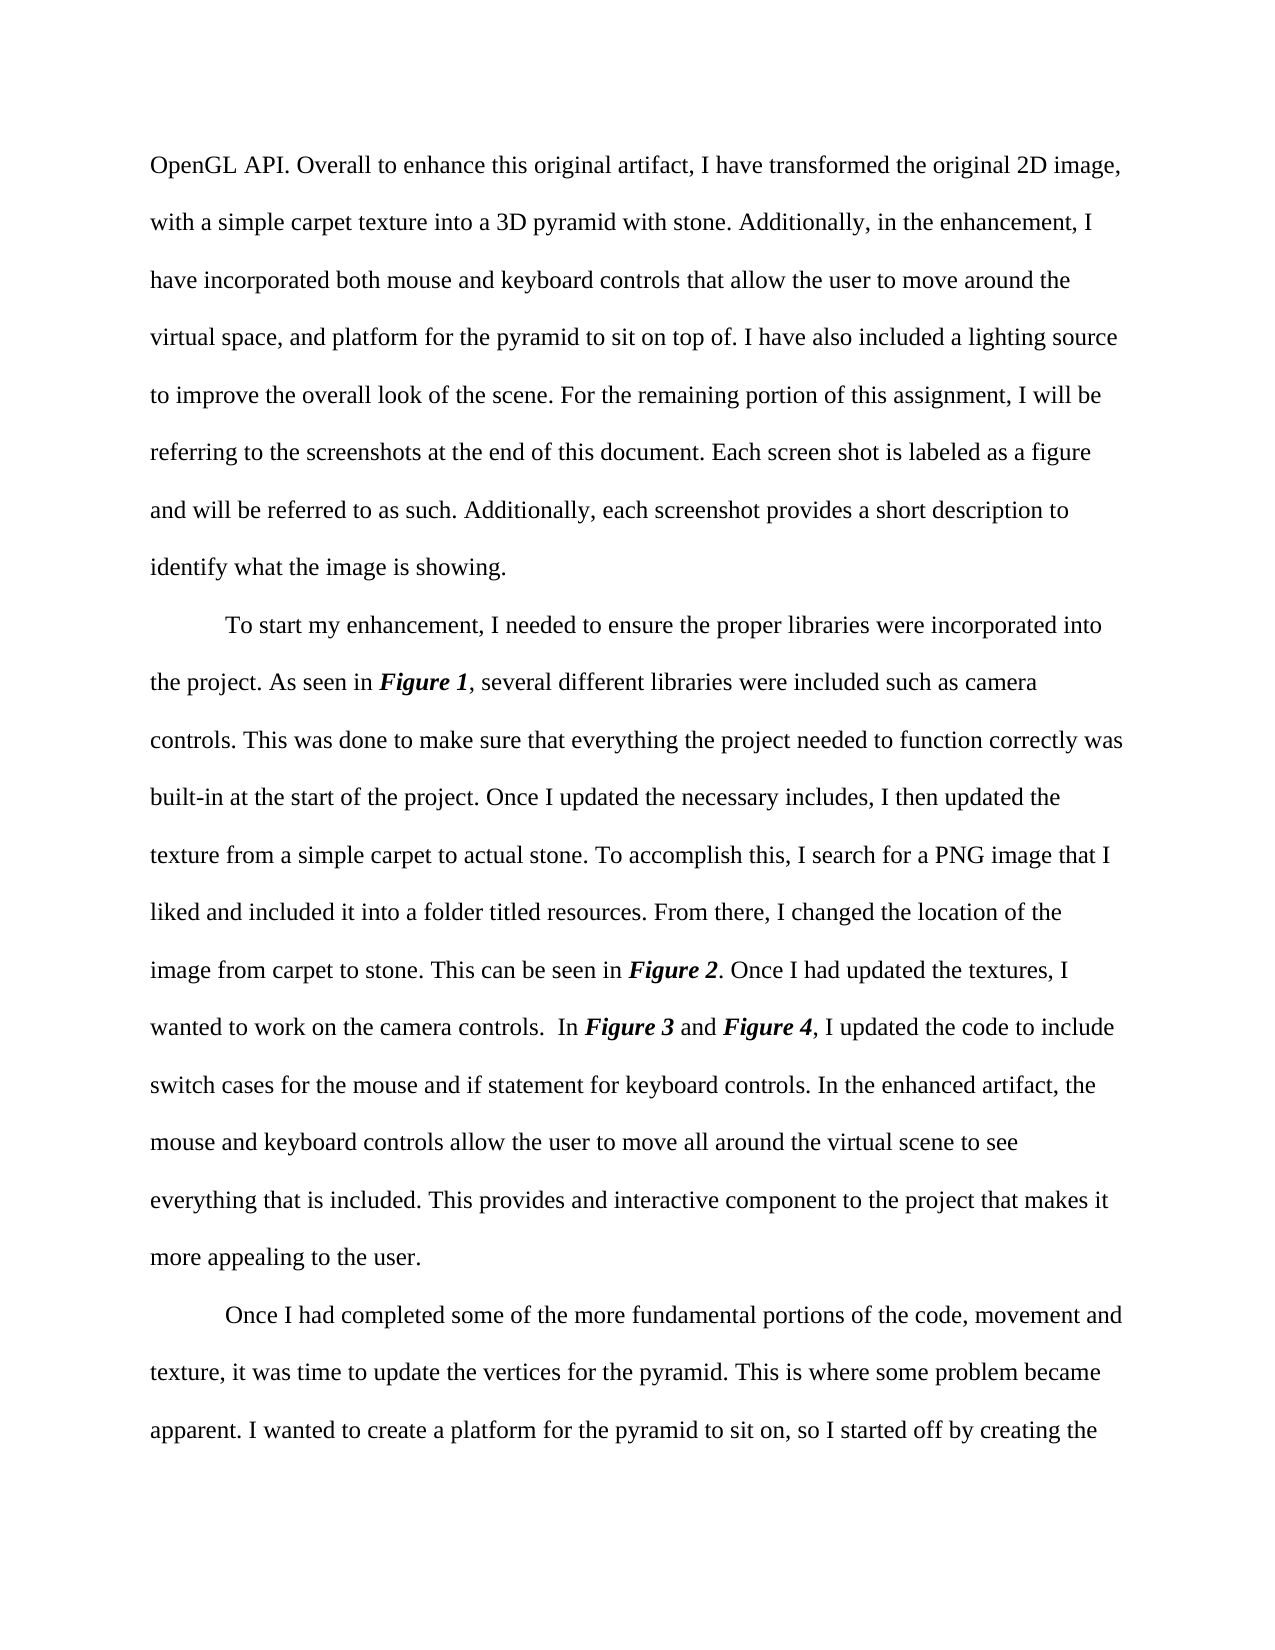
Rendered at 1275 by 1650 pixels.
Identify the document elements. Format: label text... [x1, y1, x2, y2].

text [150, 150, 1125, 581]
text To start my enhancement, I needed to ensure the proper libraries were incorporated into the project. As seen in Figure 1, several different libraries were included such as camera controls. This was done to make sure that everything the project needed to function correctly was built-in at the start of the project. Once I updated the necessary includes, I then updated the texture from a simple carpet to actual stone. To accomplish this, I search for a PNG image that I liked and included it into a folder titled resources. From there, I changed the location of the image from carpet to stone. This can be seen in Figure 2. Once I had updated the textures, I wanted to work on the camera controls. In Figure 3 and Figure 4, I updated the code to include switch cases for the mouse and if statement for keyboard controls. In the enhanced artifact, the mouse and keyboard controls allow the user to move all around the virtual scene to see everything that is included. This provides and interactive component to the project that makes it more appealing to the user. [150, 610, 1125, 1271]
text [150, 1300, 1125, 1444]
